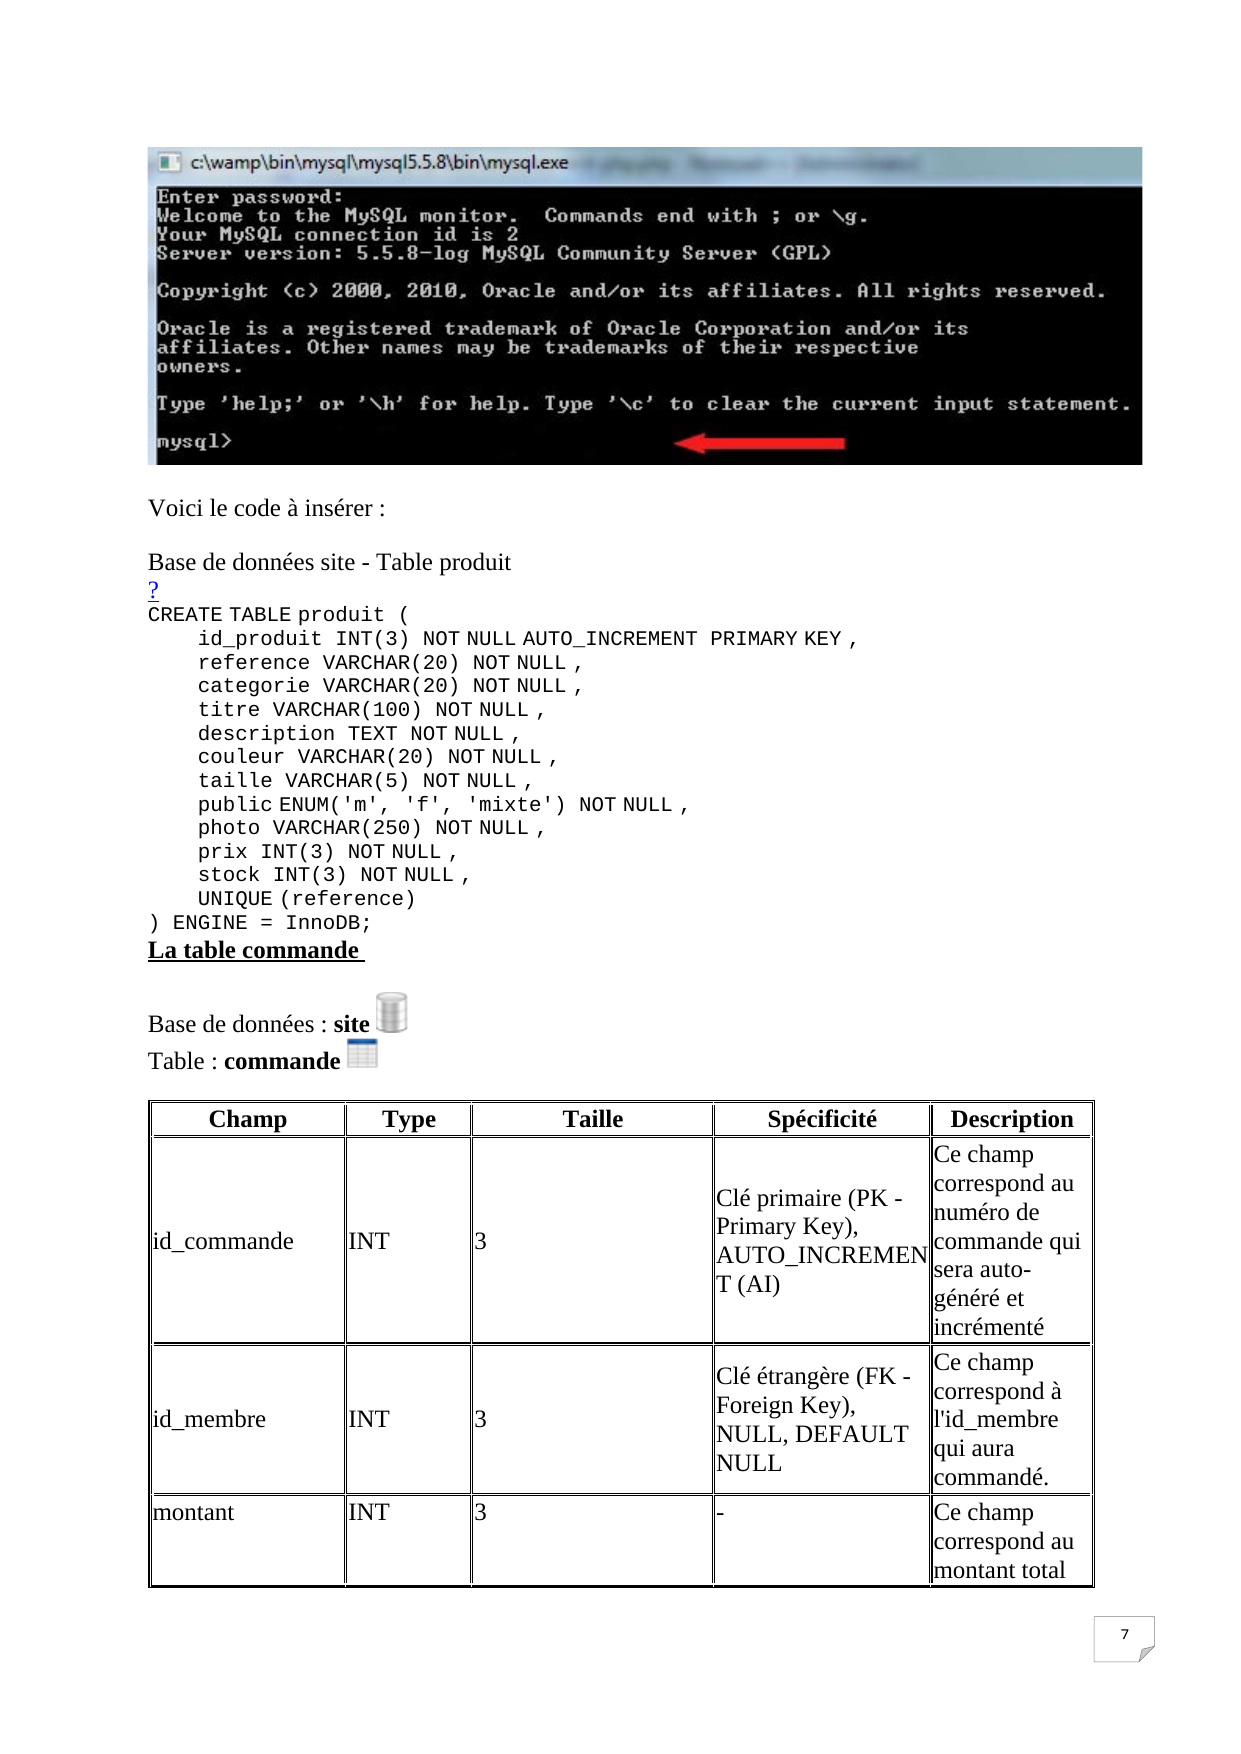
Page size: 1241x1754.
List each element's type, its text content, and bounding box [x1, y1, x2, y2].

table_cell 3 [473, 1138, 712, 1342]
table_cell id_commande [150, 1135, 346, 1342]
table_header Spécificité [714, 1101, 931, 1135]
table_cell Ce champ correspond au numéro de commande qui sera auto-généré et incrémenté [931, 1135, 1093, 1342]
table_cell - [714, 1493, 931, 1585]
table_cell INT [347, 1346, 470, 1492]
table_cell 3 [473, 1346, 712, 1492]
table_cell Clé étrangère (FK - Foreign Key), NULL, DEFAULT NULL [715, 1346, 929, 1492]
text La table commande Base de données : site Table : commande [148, 935, 1093, 1074]
text Base de données site - Table produit [148, 547, 1093, 576]
table_header Description [931, 1103, 1092, 1135]
table_cell montant [152, 1493, 346, 1585]
text ? [148, 576, 1093, 604]
table_cell id_membre [152, 1342, 344, 1492]
table_cell INT [347, 1138, 470, 1342]
table_cell INT [346, 1496, 472, 1585]
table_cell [931, 1493, 1092, 1585]
table_header Champ [152, 1103, 346, 1135]
table_cell Clé primaire (PK - Primary Key), AUTO_INCREMENT (AI) [715, 1138, 929, 1342]
table_header Type [346, 1103, 472, 1135]
table_header CREATE TABLE produit ( id_produit INT(3) NOT NULL AUTO_INCREMENT PRIMARY KEY , reference VARCHAR(20) NOT NULL , categorie VARCHAR(20) NOT NULL , titre VARCHAR(100) NOT NULL , description TEXT NOT NULL , couleur VARCHAR(20) NOT NULL , taille VARCHAR(5) NOT NULL , public ENUM('m', 'f', 'mixte') NOT NULL , photo VARCHAR(250) NOT NULL , prix INT(3) NOT NULL , stock INT(3) NOT NULL , UNIQUE (reference) ) ENGINE = InnoDB; [148, 604, 860, 935]
picture [376, 992, 408, 1033]
picture [346, 1037, 379, 1070]
table_header Taille [472, 1103, 713, 1135]
picture [147, 147, 1143, 465]
table_cell Ce champ correspond à l'id_membre qui aura commandé. [933, 1342, 1092, 1492]
table_cell 3 [472, 1496, 713, 1585]
